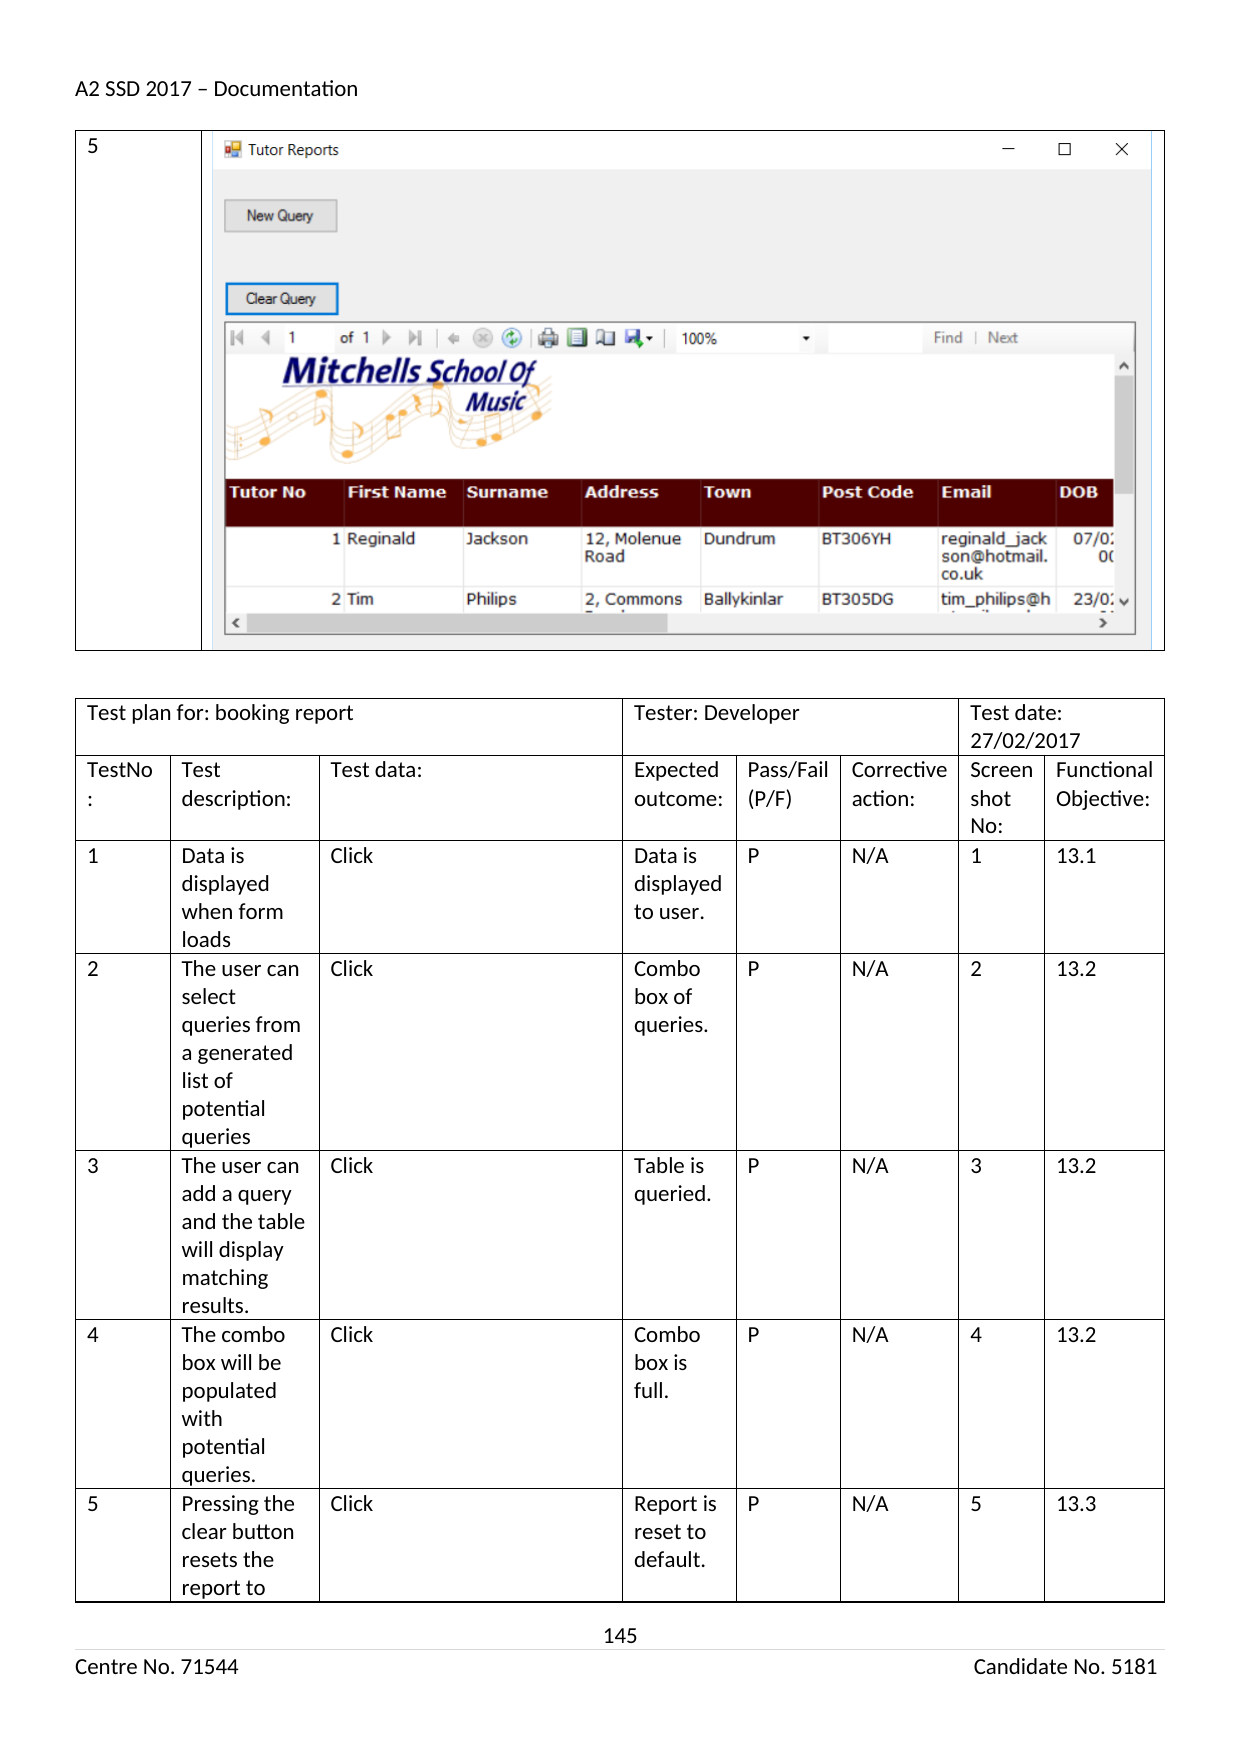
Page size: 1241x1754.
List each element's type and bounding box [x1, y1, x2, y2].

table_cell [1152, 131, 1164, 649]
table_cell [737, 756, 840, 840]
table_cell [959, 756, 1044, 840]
picture [212, 131, 1152, 650]
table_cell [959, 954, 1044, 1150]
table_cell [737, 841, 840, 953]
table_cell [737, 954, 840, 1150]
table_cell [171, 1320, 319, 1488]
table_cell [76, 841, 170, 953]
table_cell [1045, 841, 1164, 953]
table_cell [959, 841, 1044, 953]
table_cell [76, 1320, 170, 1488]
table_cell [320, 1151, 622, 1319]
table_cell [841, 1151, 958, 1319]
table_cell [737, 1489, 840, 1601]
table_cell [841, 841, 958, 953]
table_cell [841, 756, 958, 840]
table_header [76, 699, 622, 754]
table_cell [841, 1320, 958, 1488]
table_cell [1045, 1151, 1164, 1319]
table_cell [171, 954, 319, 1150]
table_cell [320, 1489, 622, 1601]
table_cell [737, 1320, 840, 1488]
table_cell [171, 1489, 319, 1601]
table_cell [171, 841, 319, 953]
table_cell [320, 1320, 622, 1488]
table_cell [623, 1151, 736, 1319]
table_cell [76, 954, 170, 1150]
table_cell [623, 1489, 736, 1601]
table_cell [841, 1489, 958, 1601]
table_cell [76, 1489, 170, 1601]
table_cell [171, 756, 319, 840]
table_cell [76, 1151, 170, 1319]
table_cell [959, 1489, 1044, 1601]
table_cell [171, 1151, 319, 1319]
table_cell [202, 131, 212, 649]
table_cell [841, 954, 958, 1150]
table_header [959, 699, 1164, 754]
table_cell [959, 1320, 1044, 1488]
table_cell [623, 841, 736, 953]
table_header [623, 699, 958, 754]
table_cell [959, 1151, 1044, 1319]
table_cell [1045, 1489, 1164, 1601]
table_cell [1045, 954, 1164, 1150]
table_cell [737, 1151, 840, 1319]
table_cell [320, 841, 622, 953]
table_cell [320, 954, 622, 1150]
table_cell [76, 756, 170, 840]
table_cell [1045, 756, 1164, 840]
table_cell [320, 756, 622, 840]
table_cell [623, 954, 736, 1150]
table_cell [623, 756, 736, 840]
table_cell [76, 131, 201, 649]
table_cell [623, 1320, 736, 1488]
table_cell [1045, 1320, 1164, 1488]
